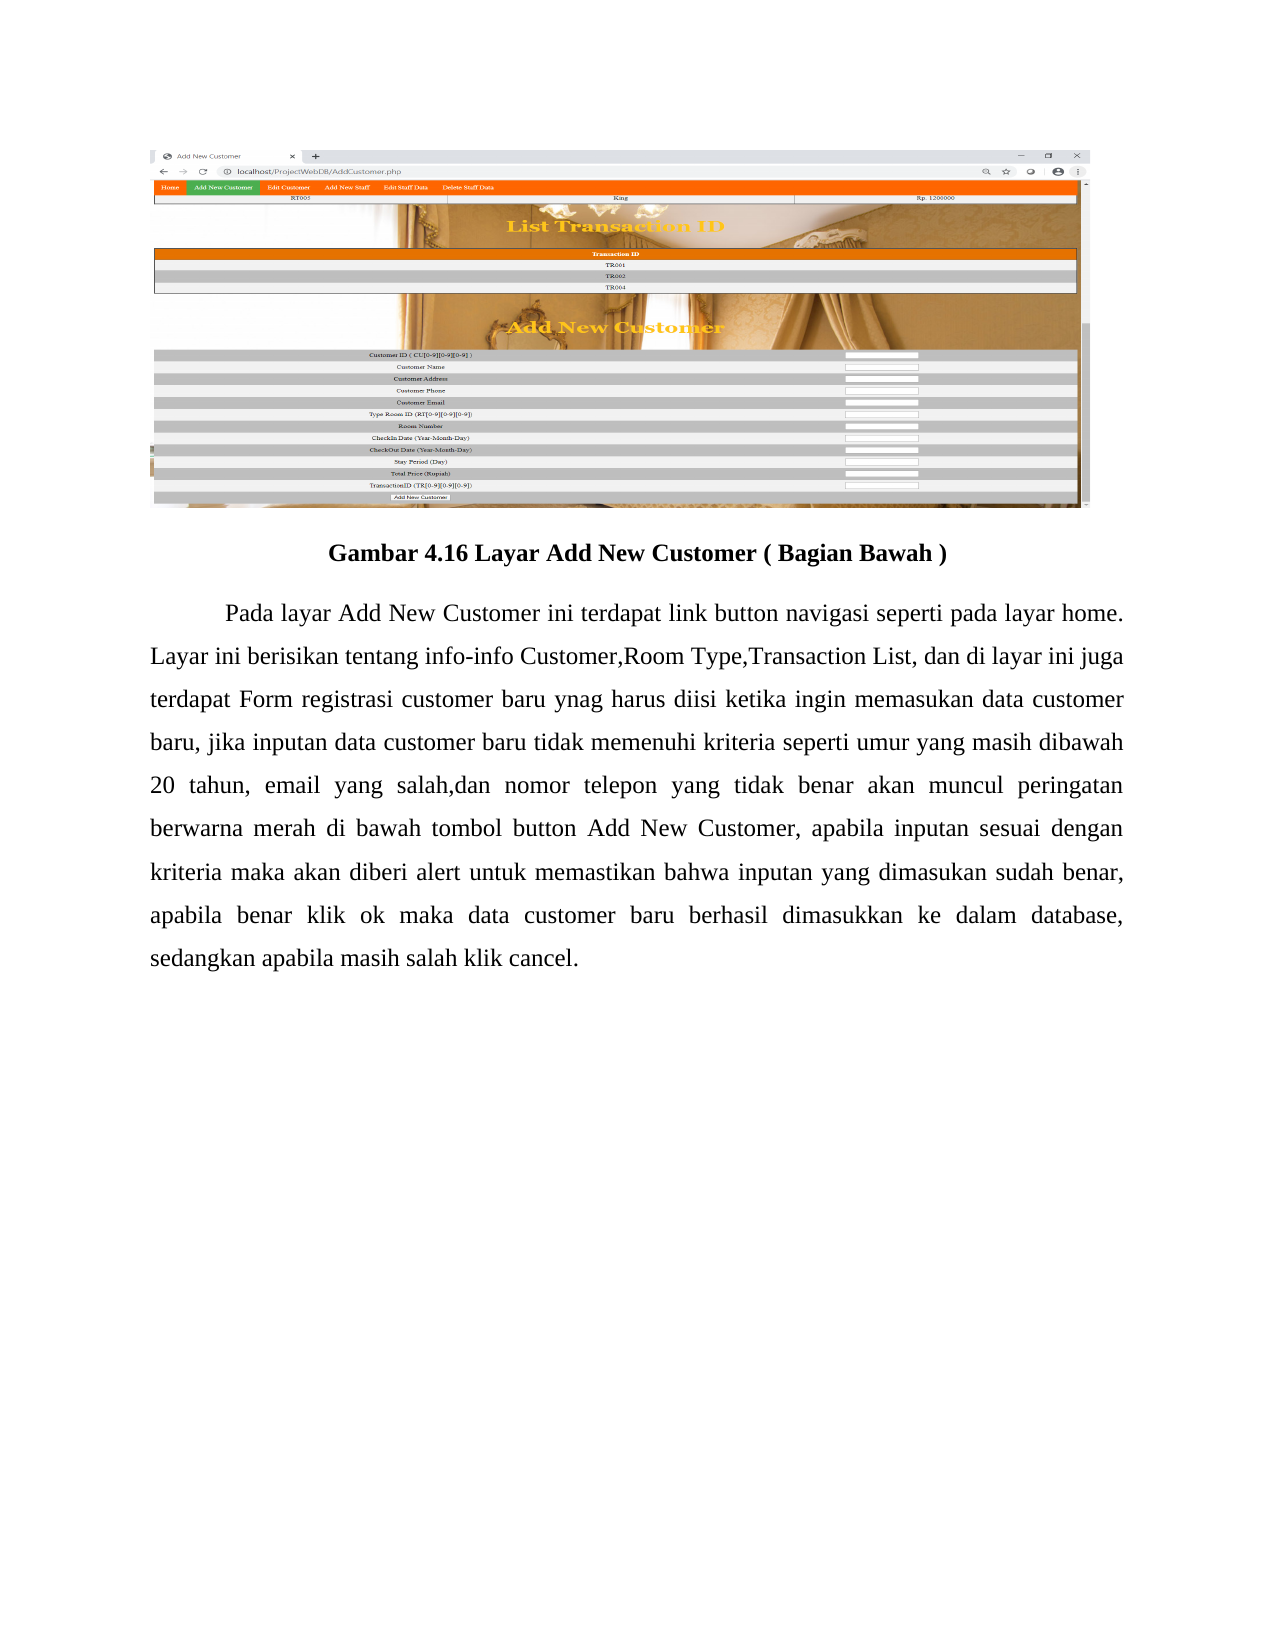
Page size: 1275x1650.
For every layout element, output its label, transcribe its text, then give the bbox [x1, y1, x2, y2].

text Gambar 4.16 Layar Add New Customer ( Bagian Bawah ) [150, 538, 1125, 567]
picture [150, 150, 1091, 508]
text Pada layar Add New Customer ini terdapat link button navigasi seperti pada layar home. Layar ini berisikan tentang info-info Customer,Room Type,Transaction List, dan di layar ini juga terdapat Form registrasi customer baru ynag harus diisi ketika ingin memasukan data customer baru, jika inputan data customer baru tidak memenuhi kriteria seperti umur yang masih dibawah 20 tahun, email yang salah,dan nomor telepon yang tidak benar akan muncul peringatan berwarna merah di bawah tombol button Add New Customer, apabila inputan sesuai dengan kriteria maka akan diberi alert untuk memastikan bahwa inputan yang dimasukan sudah benar, apabila benar klik ok maka data customer baru berhasil dimasukkan ke dalam database, sedangkan apabila masih salah klik cancel. [150, 598, 1125, 972]
